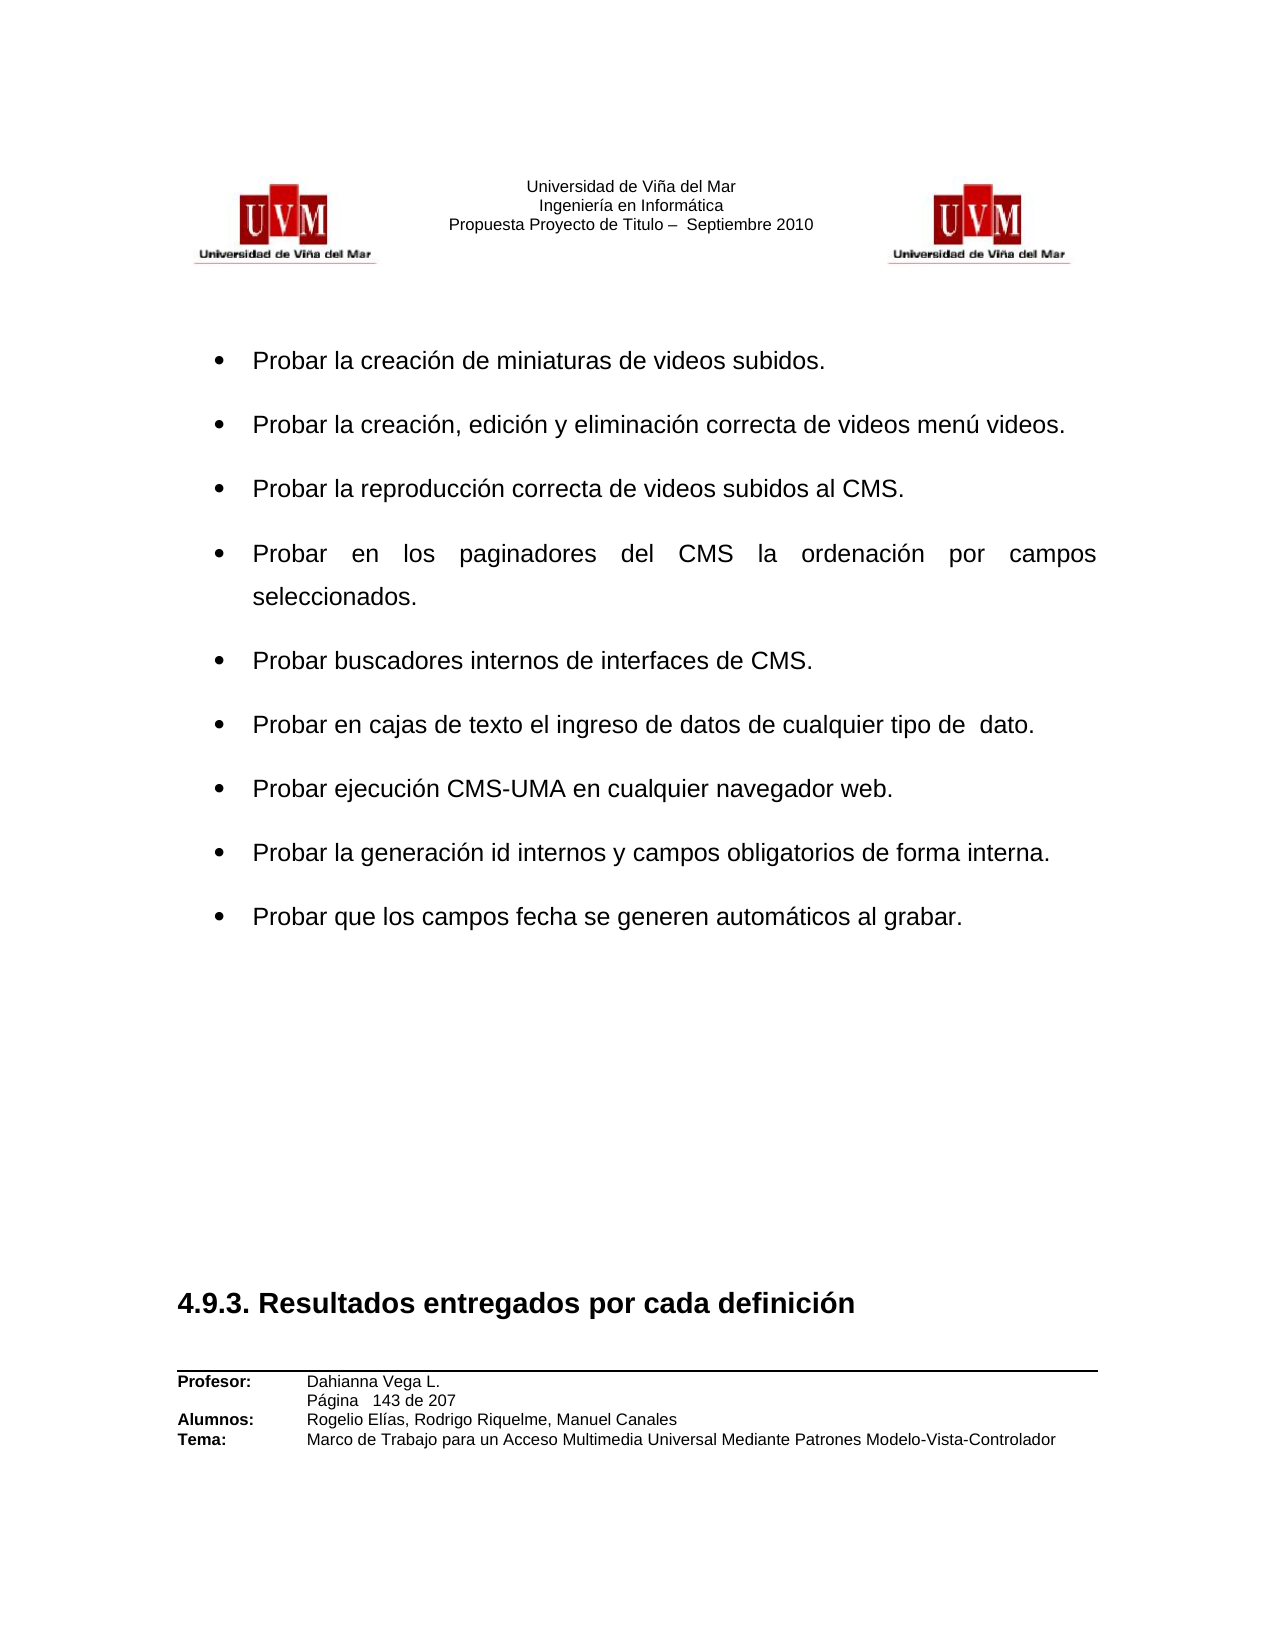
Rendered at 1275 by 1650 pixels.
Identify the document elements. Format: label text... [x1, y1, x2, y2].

list Probar la generación id internos y campos obligatorios de forma interna. [215, 838, 1098, 867]
picture [871, 176, 1084, 267]
list Probar buscadores internos de interfaces de CMS. [215, 646, 1098, 674]
list Probar que los campos fecha se generen automáticos al grabar. [215, 902, 1098, 931]
list Probar la reproducción correcta de videos subidos al CMS. [215, 474, 1098, 503]
list Probar ejecución CMS-UMA en cualquier navegador web. [215, 774, 1098, 803]
subtitle 4.9.3. Resultados entregados por cada definición [177, 1286, 1098, 1319]
list Probar en los paginadores del CMS la ordenación por campos seleccionados. [215, 538, 1098, 611]
list Probar en cajas de texto el ingreso de datos de cualquier tipo de dato. [215, 710, 1098, 739]
list Probar la creación, edición y eliminación correcta de videos menú videos. [215, 410, 1098, 439]
picture [177, 176, 390, 267]
list Probar la creación de miniaturas de videos subidos. [215, 346, 1098, 375]
